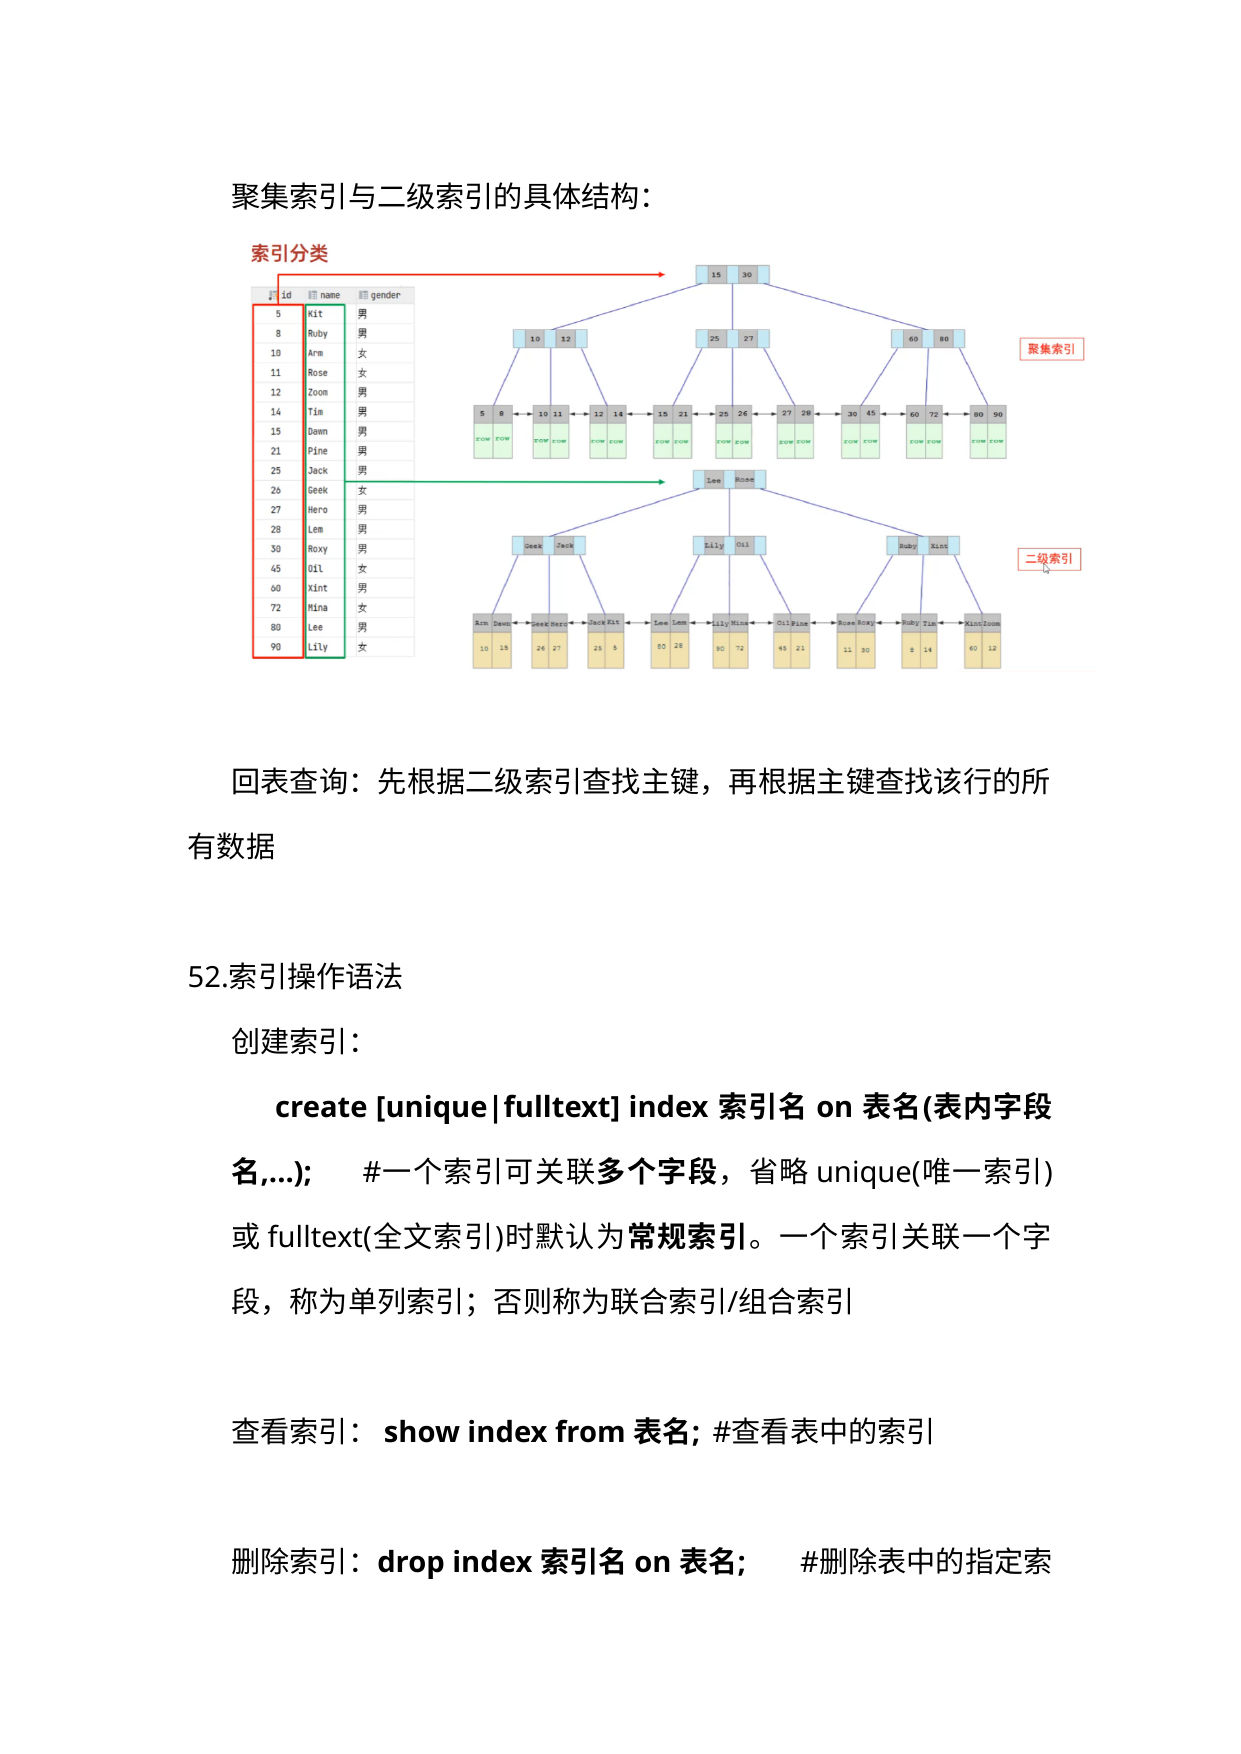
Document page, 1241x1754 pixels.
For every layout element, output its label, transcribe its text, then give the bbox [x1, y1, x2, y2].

list 聚集索引与二级索引的具体结构： [187, 162, 1053, 227]
list 52.索引操作语法 [187, 942, 1053, 1007]
picture [231, 227, 1097, 672]
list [187, 1527, 1053, 1592]
list 回表查询：先根据二级索引查找主键，再根据主键查找该行的所有数据 [187, 747, 1053, 877]
list 查看索引： show index from 表名; #查看表中的索引 [187, 1397, 1053, 1462]
list 创建索引： [187, 1007, 1053, 1072]
list create [unique|fulltext] index 索引名 on 表名(表内字段名,...); #一个索引可关联多个字段，省略unique(唯一索引)或fulltext(全文索引)时默认为常规索引。一个索引关联一个字段，称为单列索引；否则称为联合索引/组合索引 [231, 1072, 1053, 1332]
